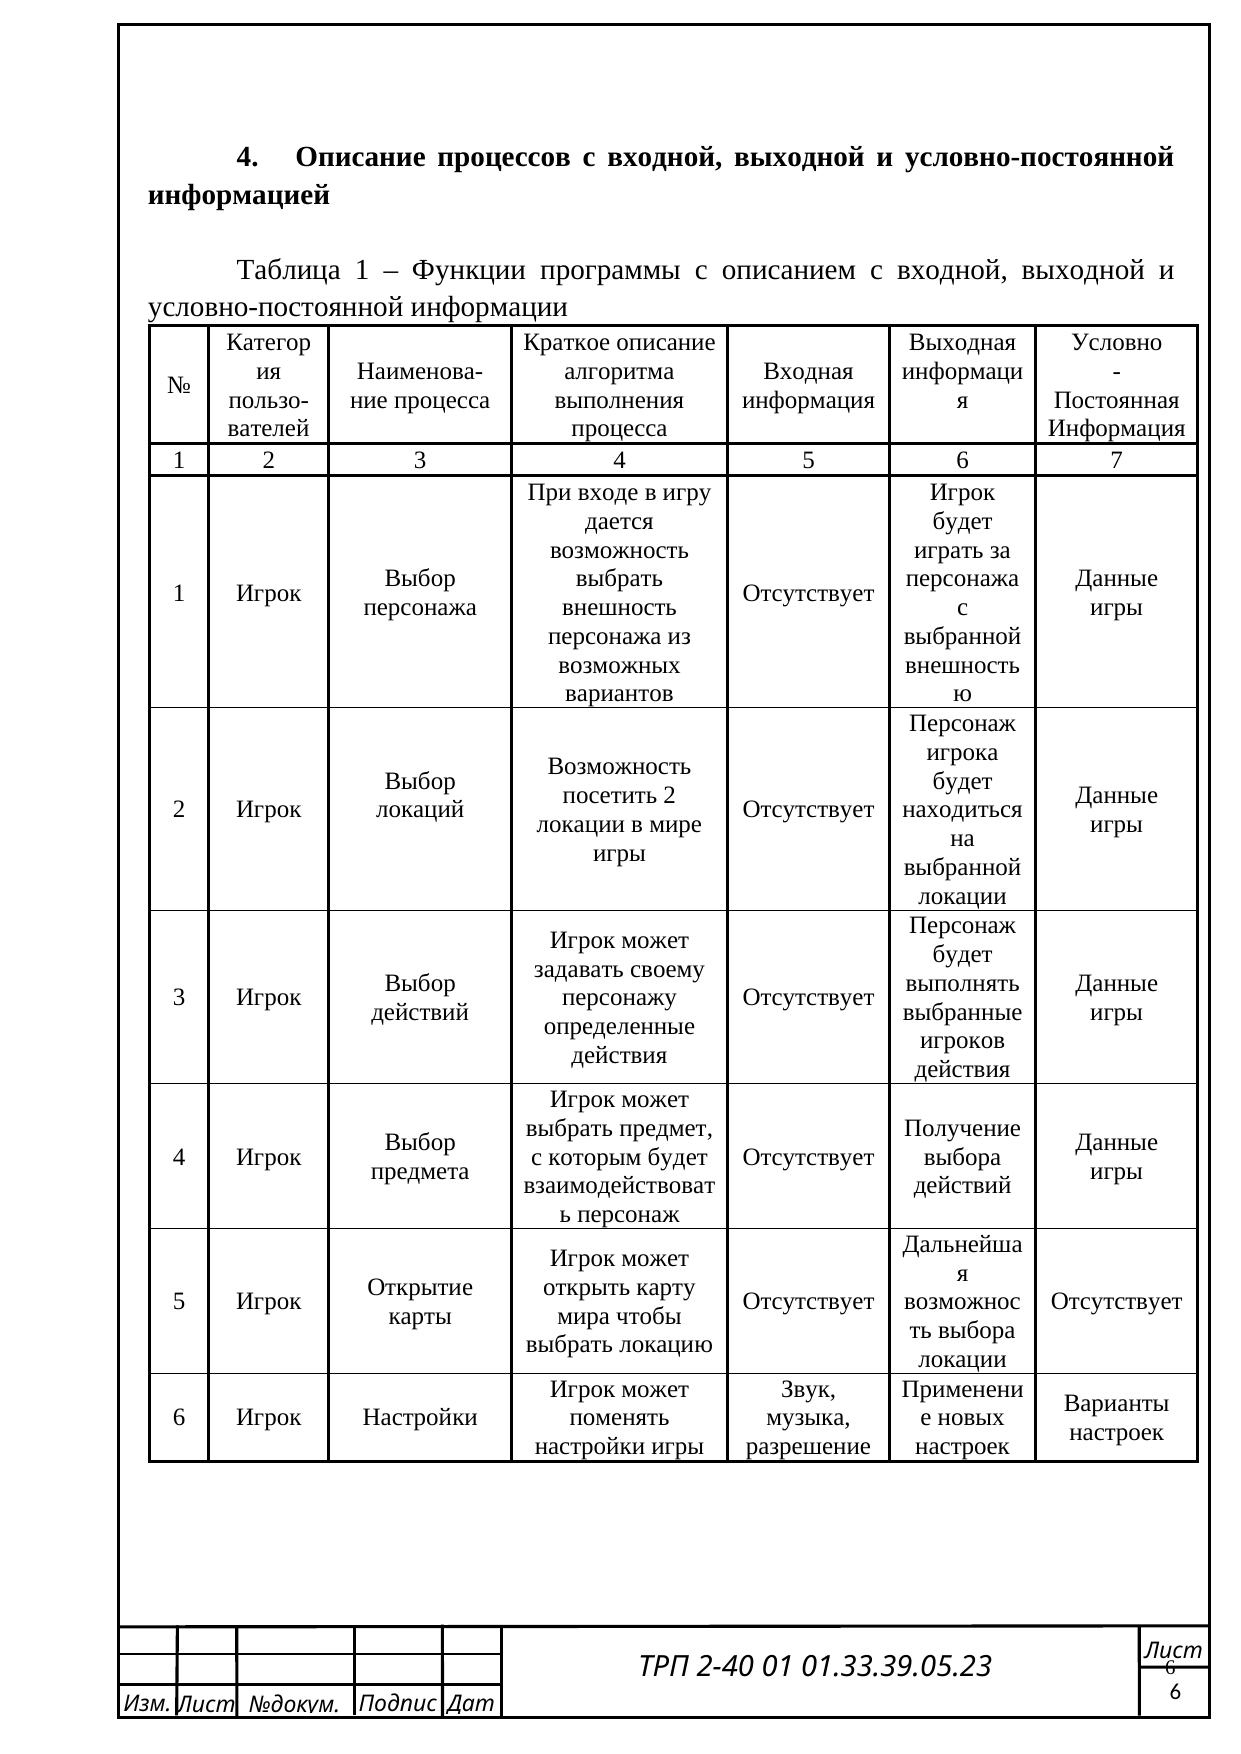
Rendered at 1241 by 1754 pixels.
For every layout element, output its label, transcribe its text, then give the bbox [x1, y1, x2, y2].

table_cell Игрок может задавать своему персонажу определенные действия [513, 911, 726, 1083]
table_cell 3 [330, 445, 510, 474]
table_cell Открытие карты [330, 1229, 510, 1373]
table_cell Отсутствует [729, 1084, 888, 1228]
table_cell Получение выбора действий [891, 1084, 1034, 1228]
table_cell 6 [151, 1374, 207, 1460]
table_cell 2 [210, 445, 327, 474]
table_cell Отсутствует [729, 1229, 888, 1373]
table_cell При входе в игру дается возможность выбрать внешность персонажа из возможных вариантов [513, 477, 726, 707]
table_header Категория пользо-вателей [210, 327, 327, 442]
table_cell Игрок [210, 708, 327, 909]
table_cell Игрок [210, 477, 327, 707]
table_cell Данные игры [1037, 477, 1196, 707]
table_cell 5 [151, 1229, 207, 1373]
table_cell Отсутствует [729, 911, 888, 1083]
table_cell Игрок [210, 1229, 327, 1373]
table_cell 2 [151, 708, 207, 909]
table_cell 5 [729, 445, 888, 474]
table_cell Применение новых настроек [891, 1374, 1034, 1460]
table_cell Игрок [210, 911, 327, 1083]
table_cell Игрок [210, 1374, 327, 1460]
table_cell Персонаж игрока будет находиться на выбранной локации [891, 708, 1034, 909]
table_header Краткое описание алгоритма выполнения процесса [513, 327, 726, 442]
table_cell Настройки [330, 1374, 510, 1460]
table_cell Выбор персонажа [330, 477, 510, 707]
table_cell Варианты настроек [1037, 1374, 1196, 1460]
table_cell 4 [151, 1084, 207, 1228]
list Описание процессов с входной, выходной и условно-постоянной информацией [148, 137, 1175, 212]
table_cell 6 [891, 445, 1034, 474]
table_header Условно - Постоянная Информация [1037, 327, 1196, 442]
table_cell Звук, музыка, разрешение [729, 1374, 888, 1460]
table_cell Игрок будет играть за персонажа с выбранной внешностью [891, 477, 1034, 707]
table_cell Дальнейшая возможность выбора локации [891, 1229, 1034, 1373]
table_cell Игрок может поменять настройки игры [513, 1374, 726, 1460]
table_cell 1 [151, 445, 207, 474]
table_cell Отсутствует [729, 708, 888, 909]
table_cell Данные игры [1037, 911, 1196, 1083]
table_cell Игрок [210, 1084, 327, 1228]
table_cell Выбор локаций [330, 708, 510, 909]
table_cell Выбор предмета [330, 1084, 510, 1228]
table_cell Возможность посетить 2 локации в мире игры [513, 708, 726, 909]
table_header Выходная информация [891, 327, 1034, 442]
table_cell 7 [1037, 445, 1196, 474]
table_header Наименова-ние процесса [330, 327, 510, 442]
table_cell Отсутствует [1037, 1229, 1196, 1373]
table_cell Игрок может открыть карту мира чтобы выбрать локацию [513, 1229, 726, 1373]
table_cell Игрок может выбрать предмет, с которым будет взаимодействовать персонаж [513, 1084, 726, 1228]
table_cell 4 [513, 445, 726, 474]
table_cell Данные игры [1037, 708, 1196, 909]
table_cell Выбор действий [330, 911, 510, 1083]
table_header Входная информация [729, 327, 888, 442]
table_cell Отсутствует [729, 477, 888, 707]
table_cell Персонаж будет выполнять выбранные игроков действия [891, 911, 1034, 1083]
table_cell 3 [151, 911, 207, 1083]
text Таблица 1 – Функции программы с описанием с входной, выходной и условно-постоянной информации [148, 249, 1175, 324]
table_cell Данные игры [1037, 1084, 1196, 1228]
table_header № [151, 327, 207, 442]
table_cell 1 [151, 477, 207, 707]
